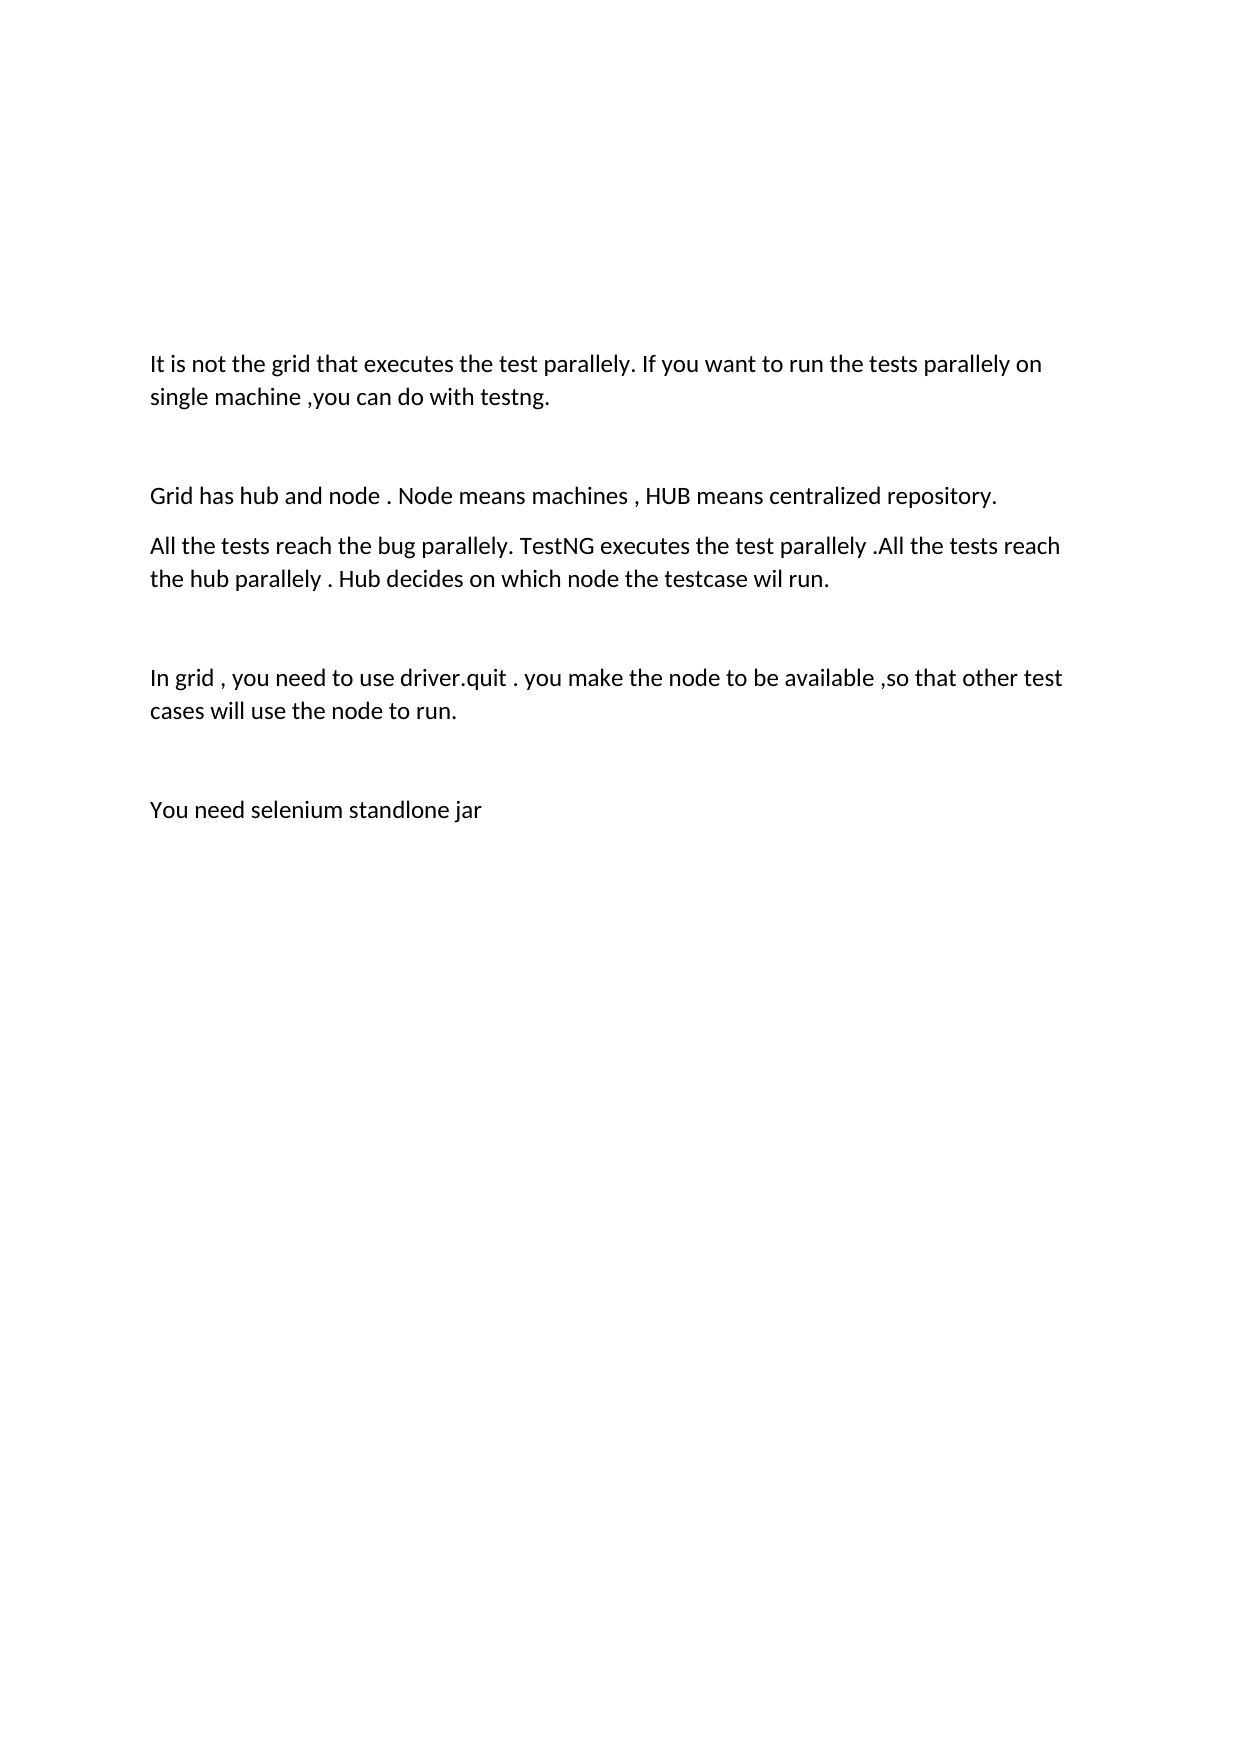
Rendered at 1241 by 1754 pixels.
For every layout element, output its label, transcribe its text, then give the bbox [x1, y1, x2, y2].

text Grid has hub and node . Node means machines , HUB means centralized repository. [150, 480, 1090, 511]
text All the tests reach the bug parallely. TestNG executes the test parallely .All the tests reach the hub parallely . Hub decides on which node the testcase wil run. [150, 530, 1090, 593]
text It is not the grid that executes the test parallely. If you want to run the tests parallely on single machine ,you can do with testng. [150, 348, 1090, 412]
text You need selenium standlone jar [150, 794, 1090, 825]
text In grid , you need to use driver.quit . you make the node to be available ,so that other test cases will use the node to run. [150, 662, 1090, 726]
